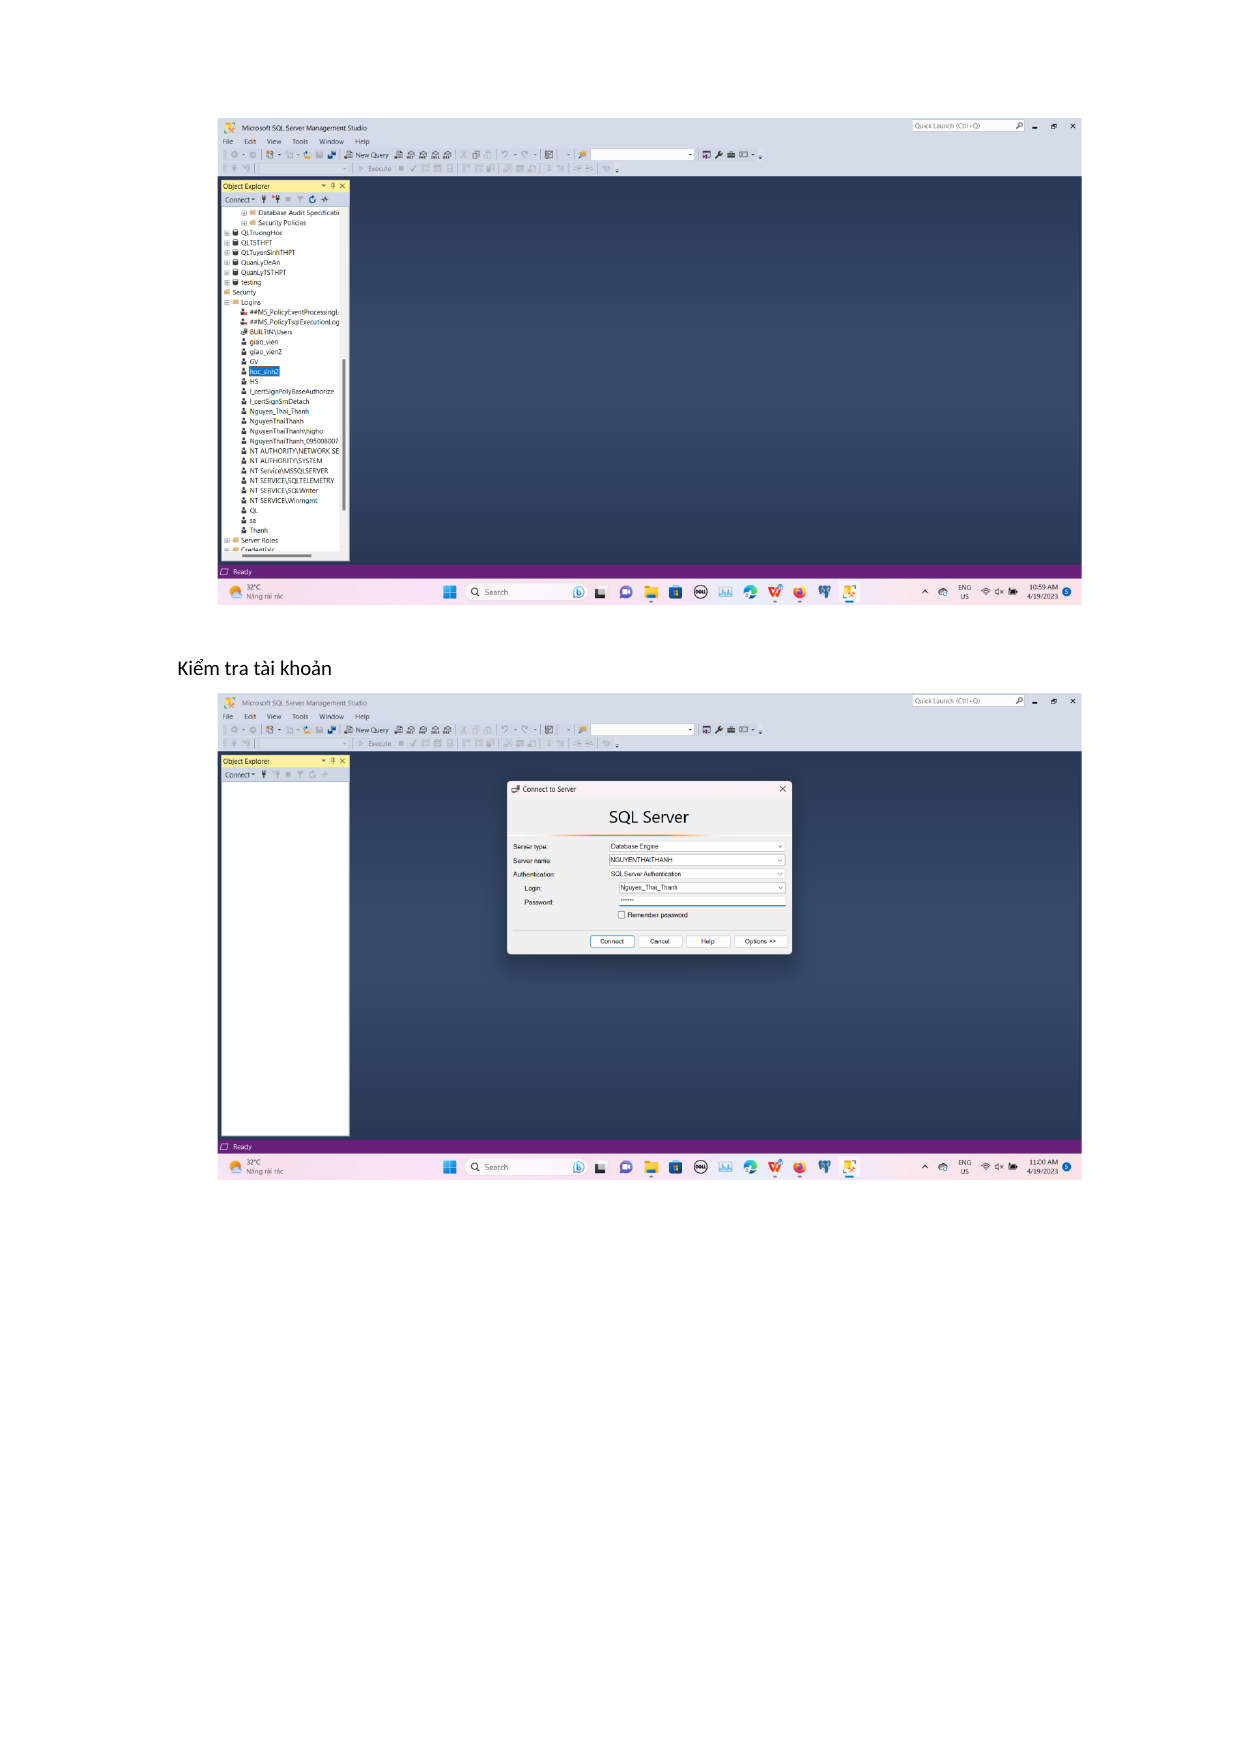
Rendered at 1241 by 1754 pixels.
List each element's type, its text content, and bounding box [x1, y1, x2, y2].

text Kiểm tra tài khoản [177, 655, 1122, 680]
picture [217, 118, 1082, 605]
picture [217, 693, 1082, 1180]
